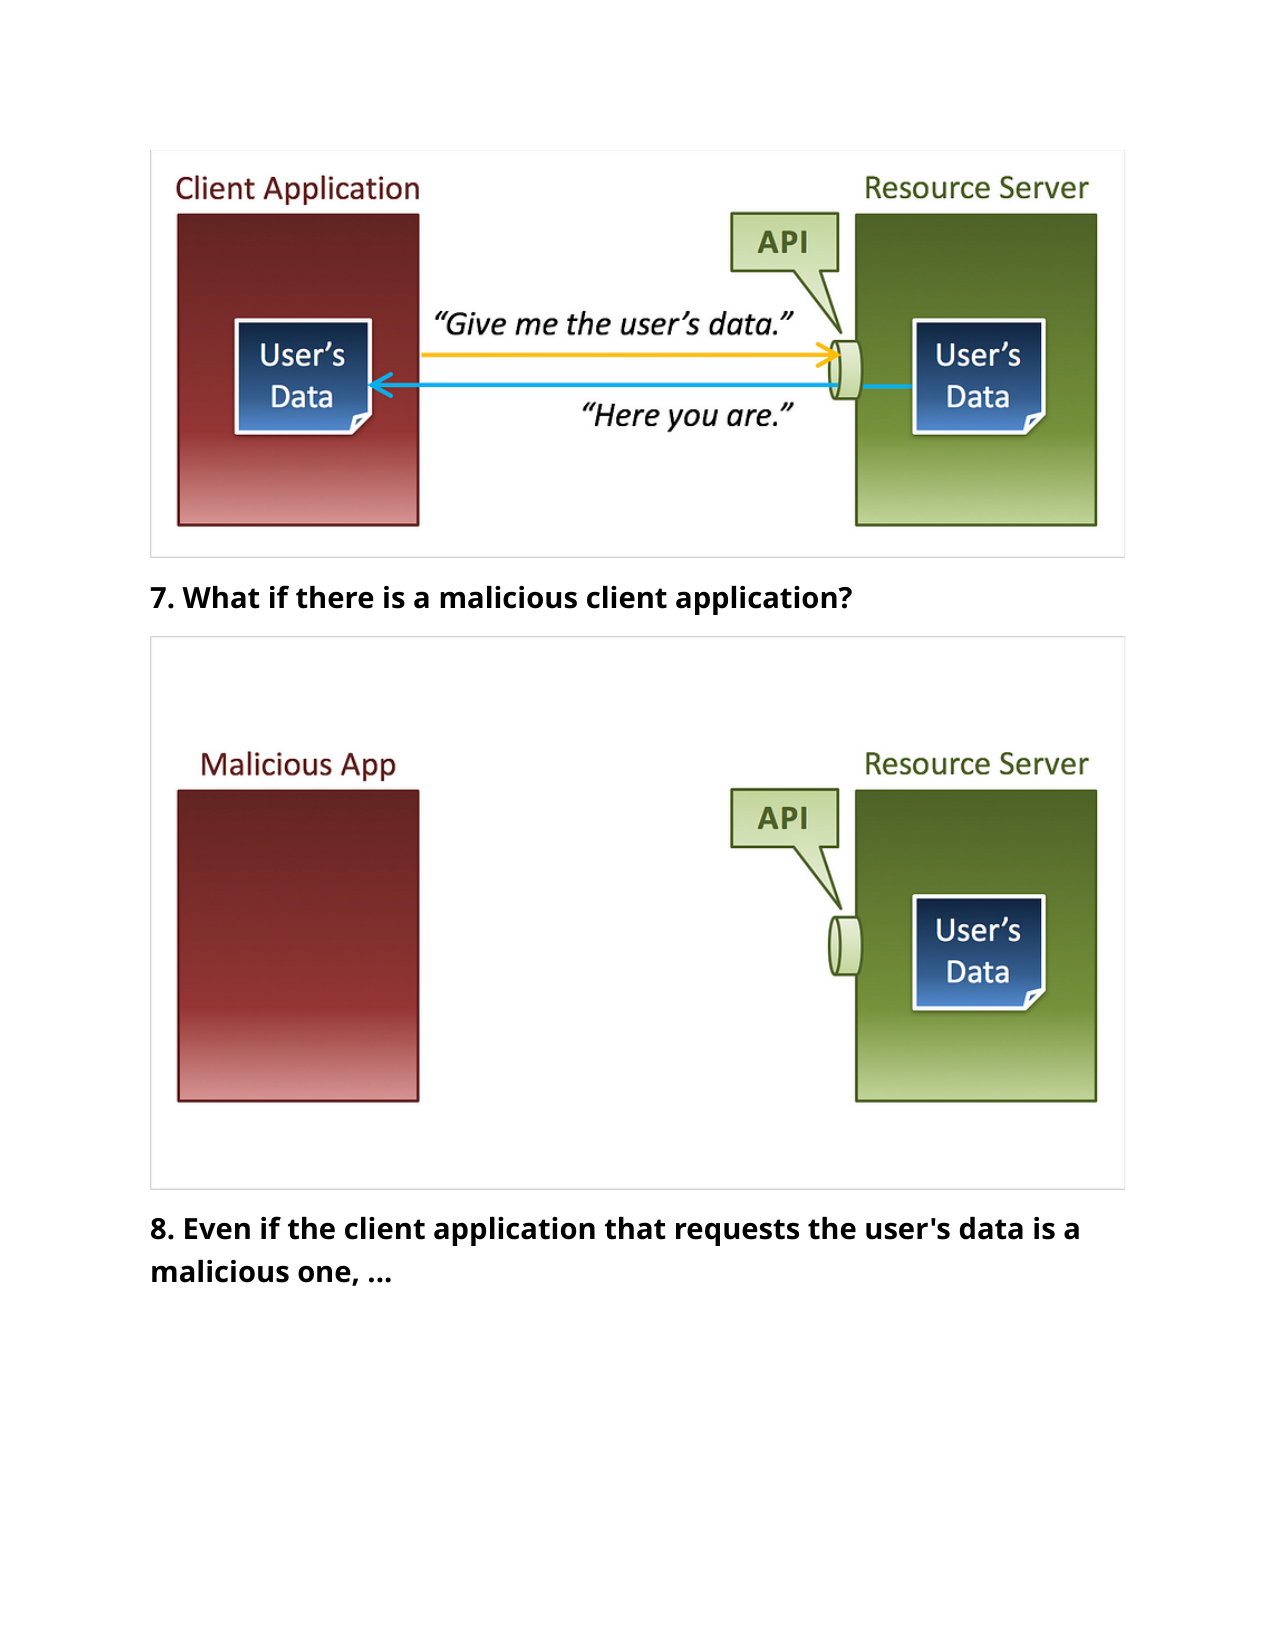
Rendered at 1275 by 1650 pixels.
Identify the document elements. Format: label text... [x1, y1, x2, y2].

text 8. Even if the client application that requests the user's data is a malicious one, ... [150, 1208, 1125, 1291]
picture [150, 150, 1125, 558]
picture [150, 636, 1125, 1190]
text 7. What if there is a malicious client application? [150, 577, 1125, 617]
